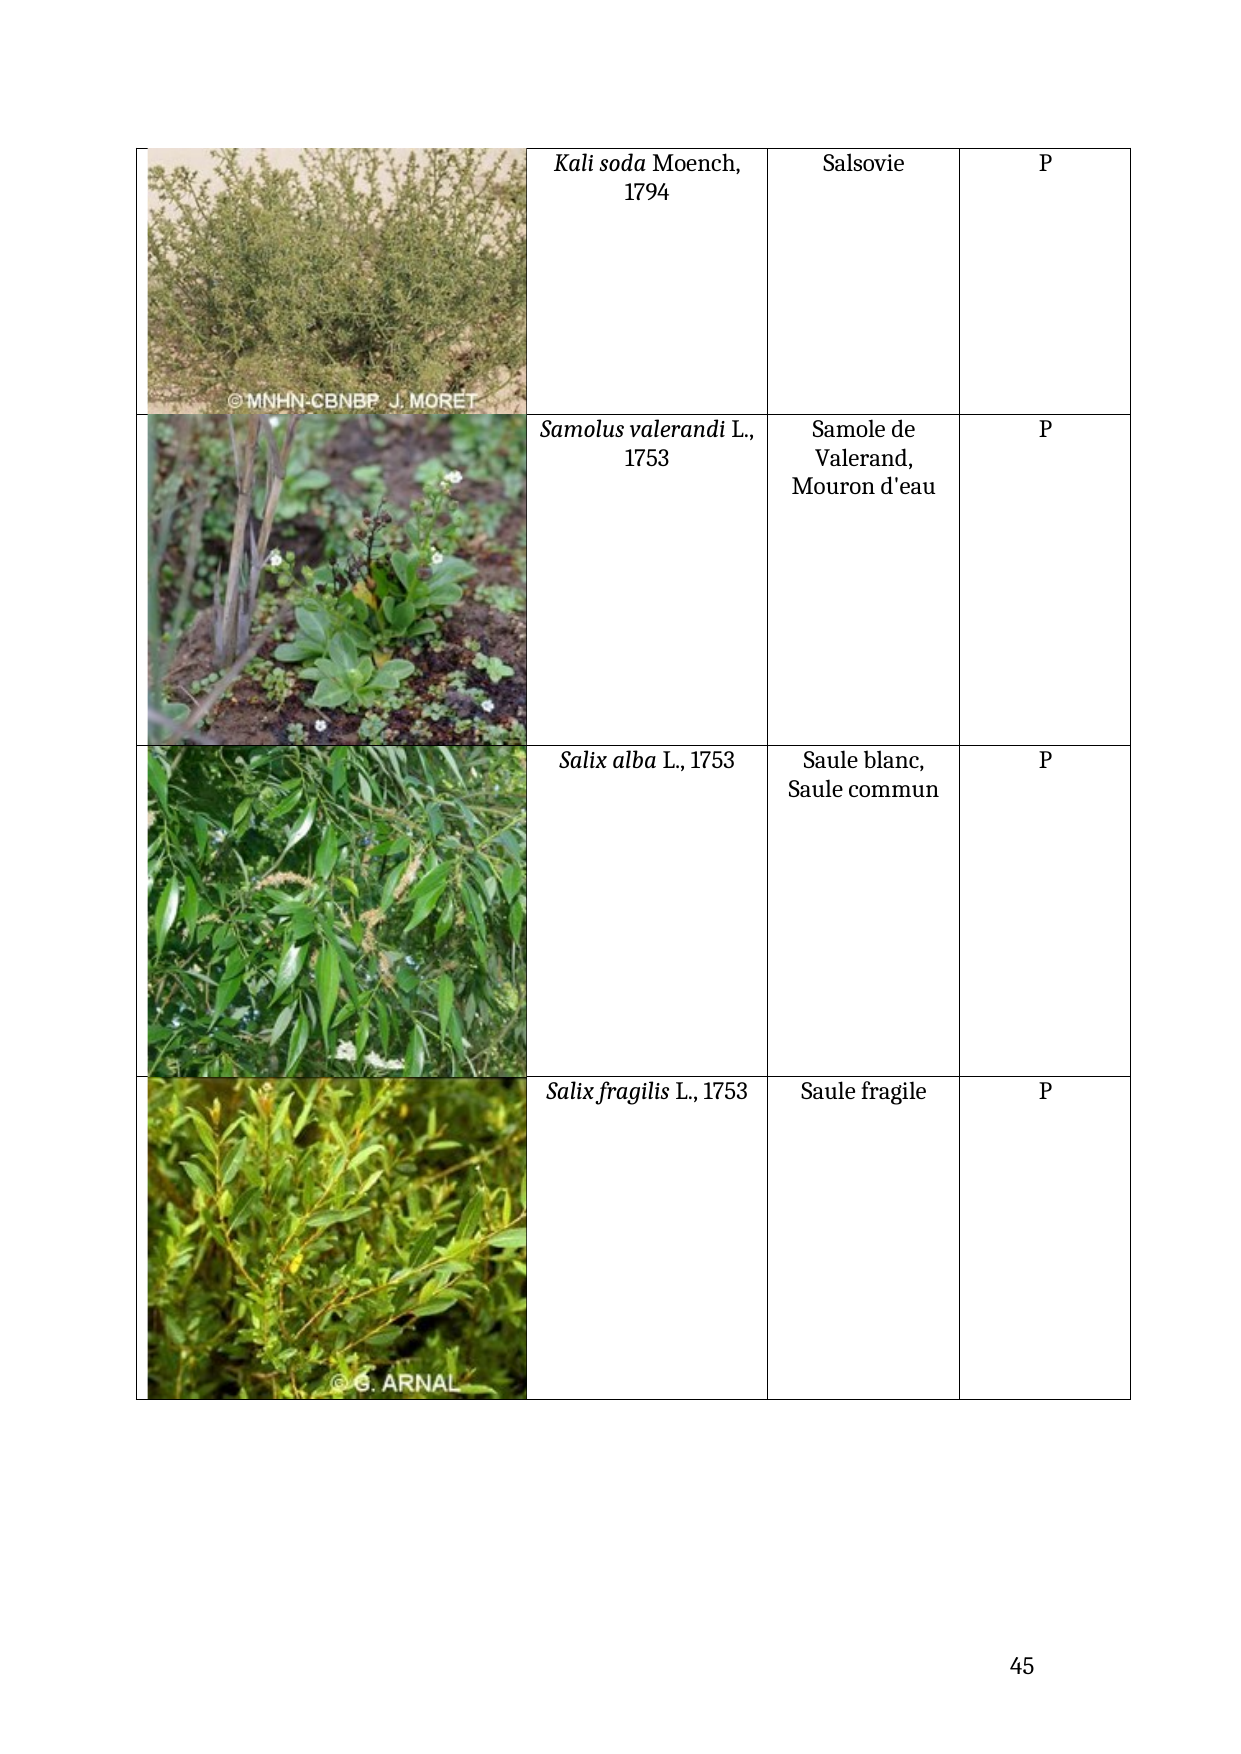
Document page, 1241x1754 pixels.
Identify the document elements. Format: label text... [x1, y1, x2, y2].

picture [147, 746, 527, 1399]
table_cell [137, 1077, 147, 1399]
table_cell Salix fragilis L., 1753 [527, 1077, 767, 1399]
table_cell Saule blanc, Saule commun [768, 746, 959, 1076]
table_cell [137, 149, 147, 414]
table_cell Salix alba L., 1753 [527, 746, 767, 1076]
picture [147, 148, 527, 745]
table_cell Salsovie [768, 149, 959, 414]
table_cell P [960, 1077, 1130, 1399]
table_cell Saule fragile [768, 1077, 959, 1399]
table_cell P [960, 149, 1130, 414]
table_cell [137, 746, 147, 1076]
table_cell P [960, 746, 1130, 1076]
table_cell [137, 415, 147, 745]
table_cell P [960, 415, 1130, 745]
table_cell Samolus valerandi L., 1753 [527, 415, 767, 745]
table_cell Samole de Valerand, Mouron d'eau [768, 415, 959, 745]
table_cell Kali soda Moench, 1794 [527, 149, 767, 414]
